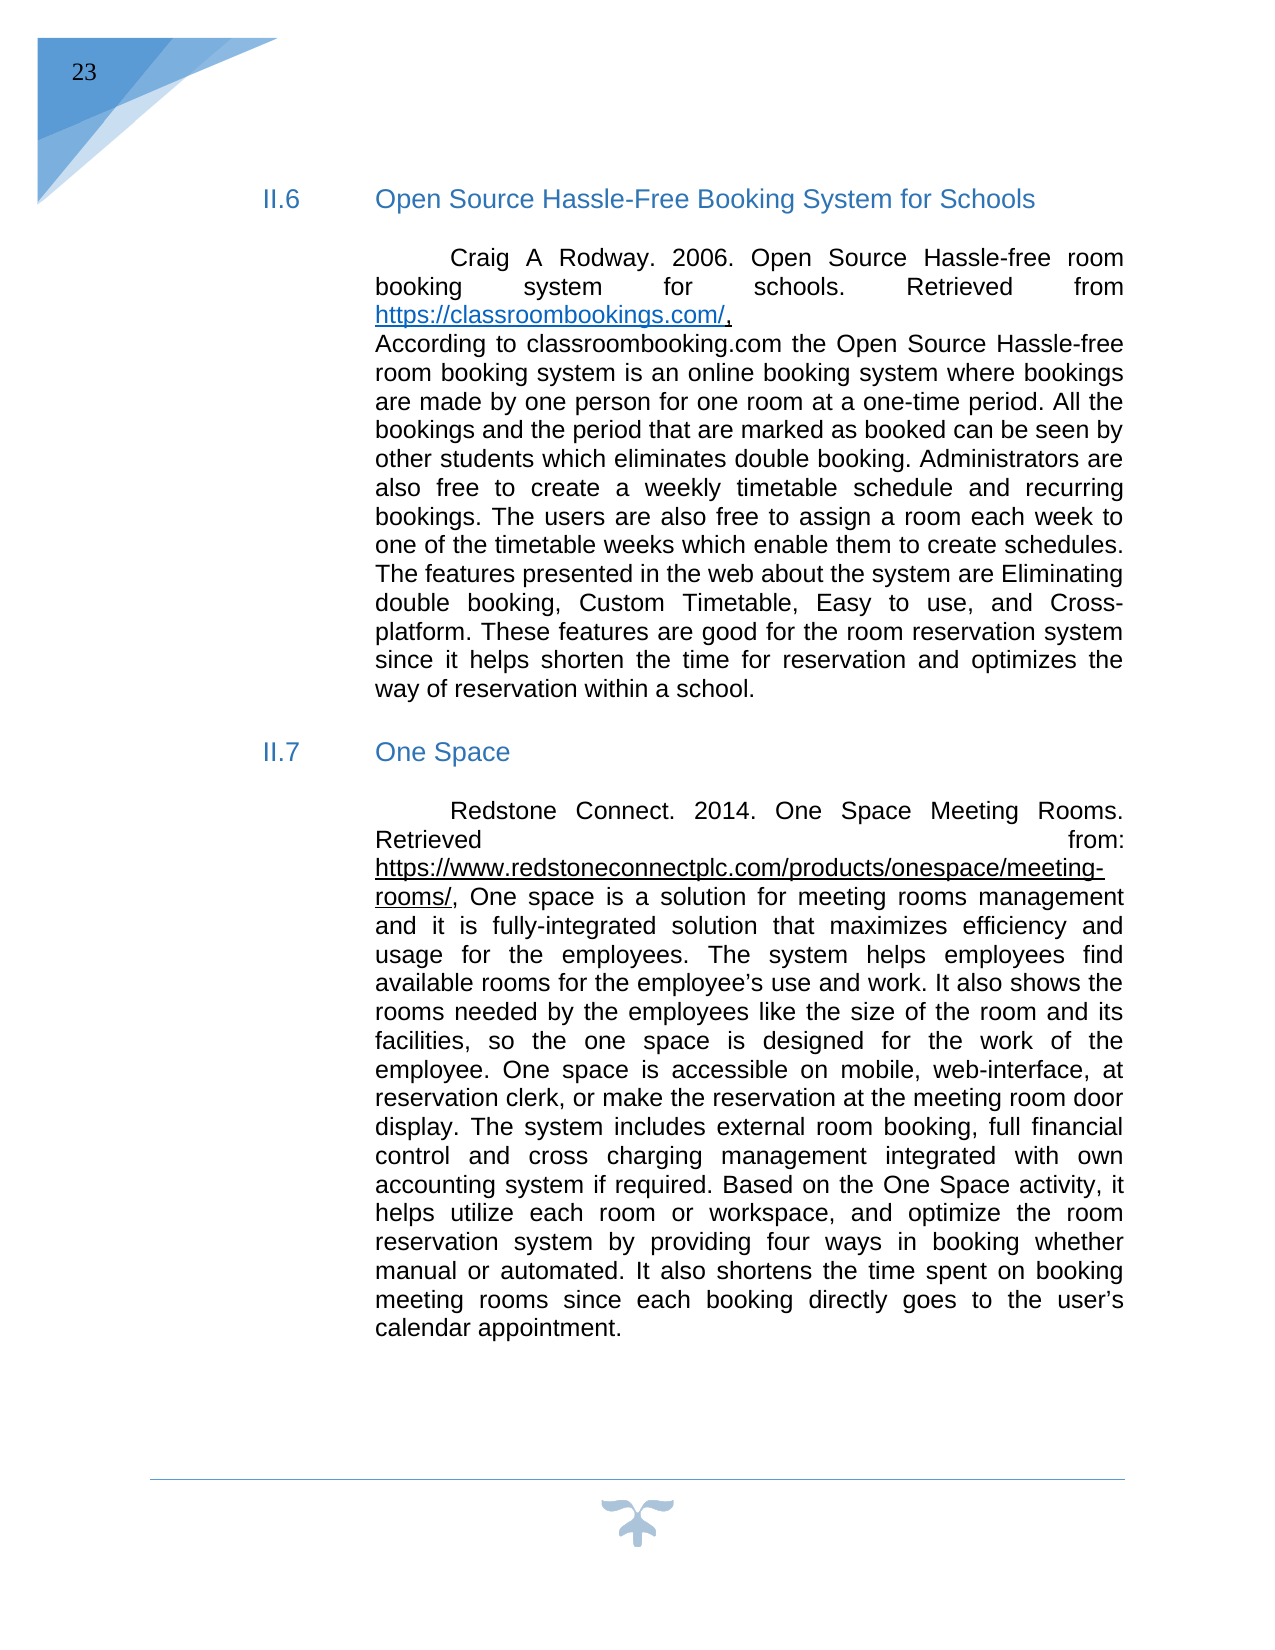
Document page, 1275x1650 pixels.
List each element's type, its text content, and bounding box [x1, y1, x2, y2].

picture [37, 37, 279, 206]
subtitle One Space [262, 736, 1125, 767]
list Redstone Connect. 2014. One Space Meeting Rooms. Retrieved from: https://www.redstoneconnectplc.com/products/onespace/meeting-rooms/, One space is a solution for meeting rooms management and it is fully-integrated solution that maximizes efficiency and usage for the employees. The system helps employees find available rooms for the employee’s use and work. It also shows the rooms needed by the employees like the size of the room and its facilities, so the one space is designed for the work of the employee. One space is accessible on mobile, web-interface, at reservation clerk, or make the reservation at the meeting room door display. The system includes external room booking, full financial control and cross charging management integrated with own accounting system if required. Based on the One Space activity, it helps utilize each room or workspace, and optimize the room reservation system by providing four ways in booking whether manual or automated. It also shortens the time spent on booking meeting rooms since each booking directly goes to the user’s calendar appointment. [375, 796, 1125, 1342]
text According to classroombooking.com the Open Source Hassle-free room booking system is an online booking system where bookings are made by one person for one room at a one-time period. All the bookings and the period that are marked as booked can be seen by other students which eliminates double booking. Administrators are also free to create a weekly timetable schedule and recurring bookings. The users are also free to assign a room each week to one of the timetable weeks which enable them to create schedules. The features presented in the web about the system are Eliminating double booking, Custom Timetable, Easy to use, and Cross-platform. These features are good for the room reservation system since it helps shorten the time for reservation and optimizes the way of reservation within a school. [375, 329, 1125, 703]
text Craig A Rodway. 2006. Open Source Hassle-free room booking system for schools. Retrieved from https://classroombookings.com/, [375, 243, 1125, 329]
subtitle Open Source Hassle-Free Booking System for Schools [262, 183, 1125, 214]
